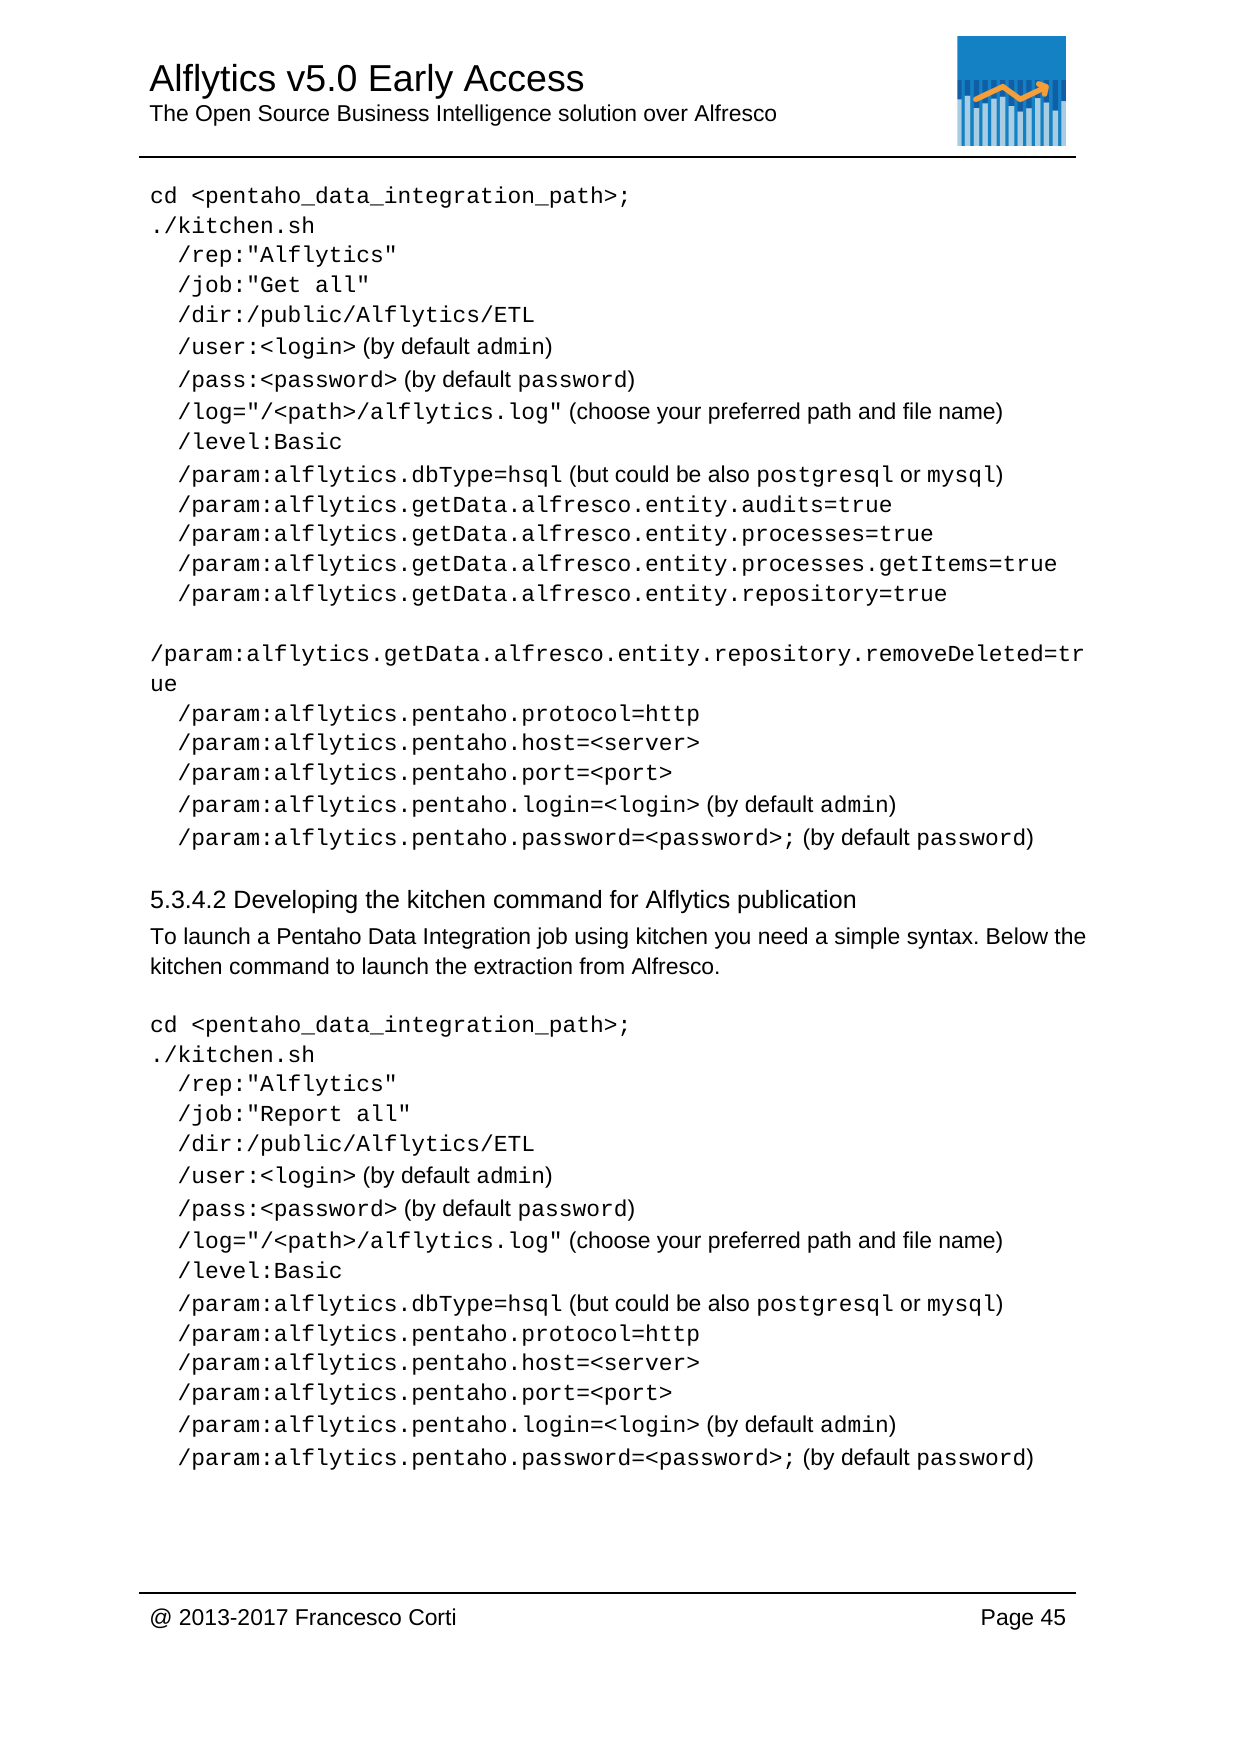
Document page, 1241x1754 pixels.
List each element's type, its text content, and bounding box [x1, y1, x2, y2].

text ./kitchen.sh [150, 214, 1090, 240]
text /param:alflytics.getData.alfresco.entity.processes=true [150, 523, 1090, 549]
text /log="/<path>/alflytics.log" (choose your preferred path and file name) [150, 1227, 1090, 1256]
text /pass:<password> (by default password) [150, 366, 1090, 394]
text To launch a Pentaho Data Integration job using kitchen you need a simple syntax. Below the kitchen command to launch the extraction from Alfresco. [150, 923, 1090, 979]
text /param:alflytics.pentaho.protocol=http [150, 702, 1090, 728]
text /pass:<password> (by default password) [150, 1195, 1090, 1223]
text /param:alflytics.getData.alfresco.entity.processes.getItems=true [150, 553, 1090, 578]
text /rep:"Alflytics" [150, 244, 1090, 270]
subtitle 5.3.4.2 Developing the kitchen command for Alflytics publication [150, 886, 1090, 914]
text cd <pentaho_data_integration_path>; [150, 184, 1090, 210]
text /log="/<path>/alflytics.log" (choose your preferred path and file name) [150, 398, 1090, 427]
text /job:"Get all" [150, 274, 1090, 299]
text /param:alflytics.pentaho.login=<login> (by default admin) [150, 791, 1090, 820]
text /user:<login> (by default admin) [150, 1162, 1090, 1191]
text /param:alflytics.getData.alfresco.entity.audits=true [150, 493, 1090, 519]
text cd <pentaho_data_integration_path>; [150, 1013, 1090, 1039]
text /user:<login> (by default admin) [150, 333, 1090, 362]
text /dir:/public/Alflytics/ETL [150, 1132, 1090, 1158]
text /level:Basic /param:alflytics.dbType=hsql (but could be also postgresql or mysql) [150, 1260, 1090, 1318]
text /param:alflytics.getData.alfresco.entity.repository.removeDeleted=true [150, 612, 1090, 698]
text /param:alflytics.pentaho.port=<port> [150, 1382, 1090, 1407]
text /level:Basic /param:alflytics.dbType=hsql (but could be also postgresql or mysql) [150, 431, 1090, 489]
text /param:alflytics.pentaho.password=<password>; (by default password) [150, 1444, 1090, 1472]
text /param:alflytics.pentaho.host=<server> [150, 1352, 1090, 1378]
text /param:alflytics.pentaho.login=<login> (by default admin) [150, 1411, 1090, 1440]
text ./kitchen.sh [150, 1043, 1090, 1069]
text /job:"Report all" [150, 1103, 1090, 1128]
text /param:alflytics.pentaho.password=<password>; (by default password) [150, 824, 1090, 852]
text /param:alflytics.getData.alfresco.entity.repository=true [150, 582, 1090, 608]
text /dir:/public/Alflytics/ETL [150, 303, 1090, 329]
text /param:alflytics.pentaho.port=<port> [150, 762, 1090, 787]
picture [957, 36, 1066, 146]
text /param:alflytics.pentaho.host=<server> [150, 732, 1090, 758]
text /param:alflytics.pentaho.protocol=http [150, 1322, 1090, 1348]
text /rep:"Alflytics" [150, 1073, 1090, 1099]
